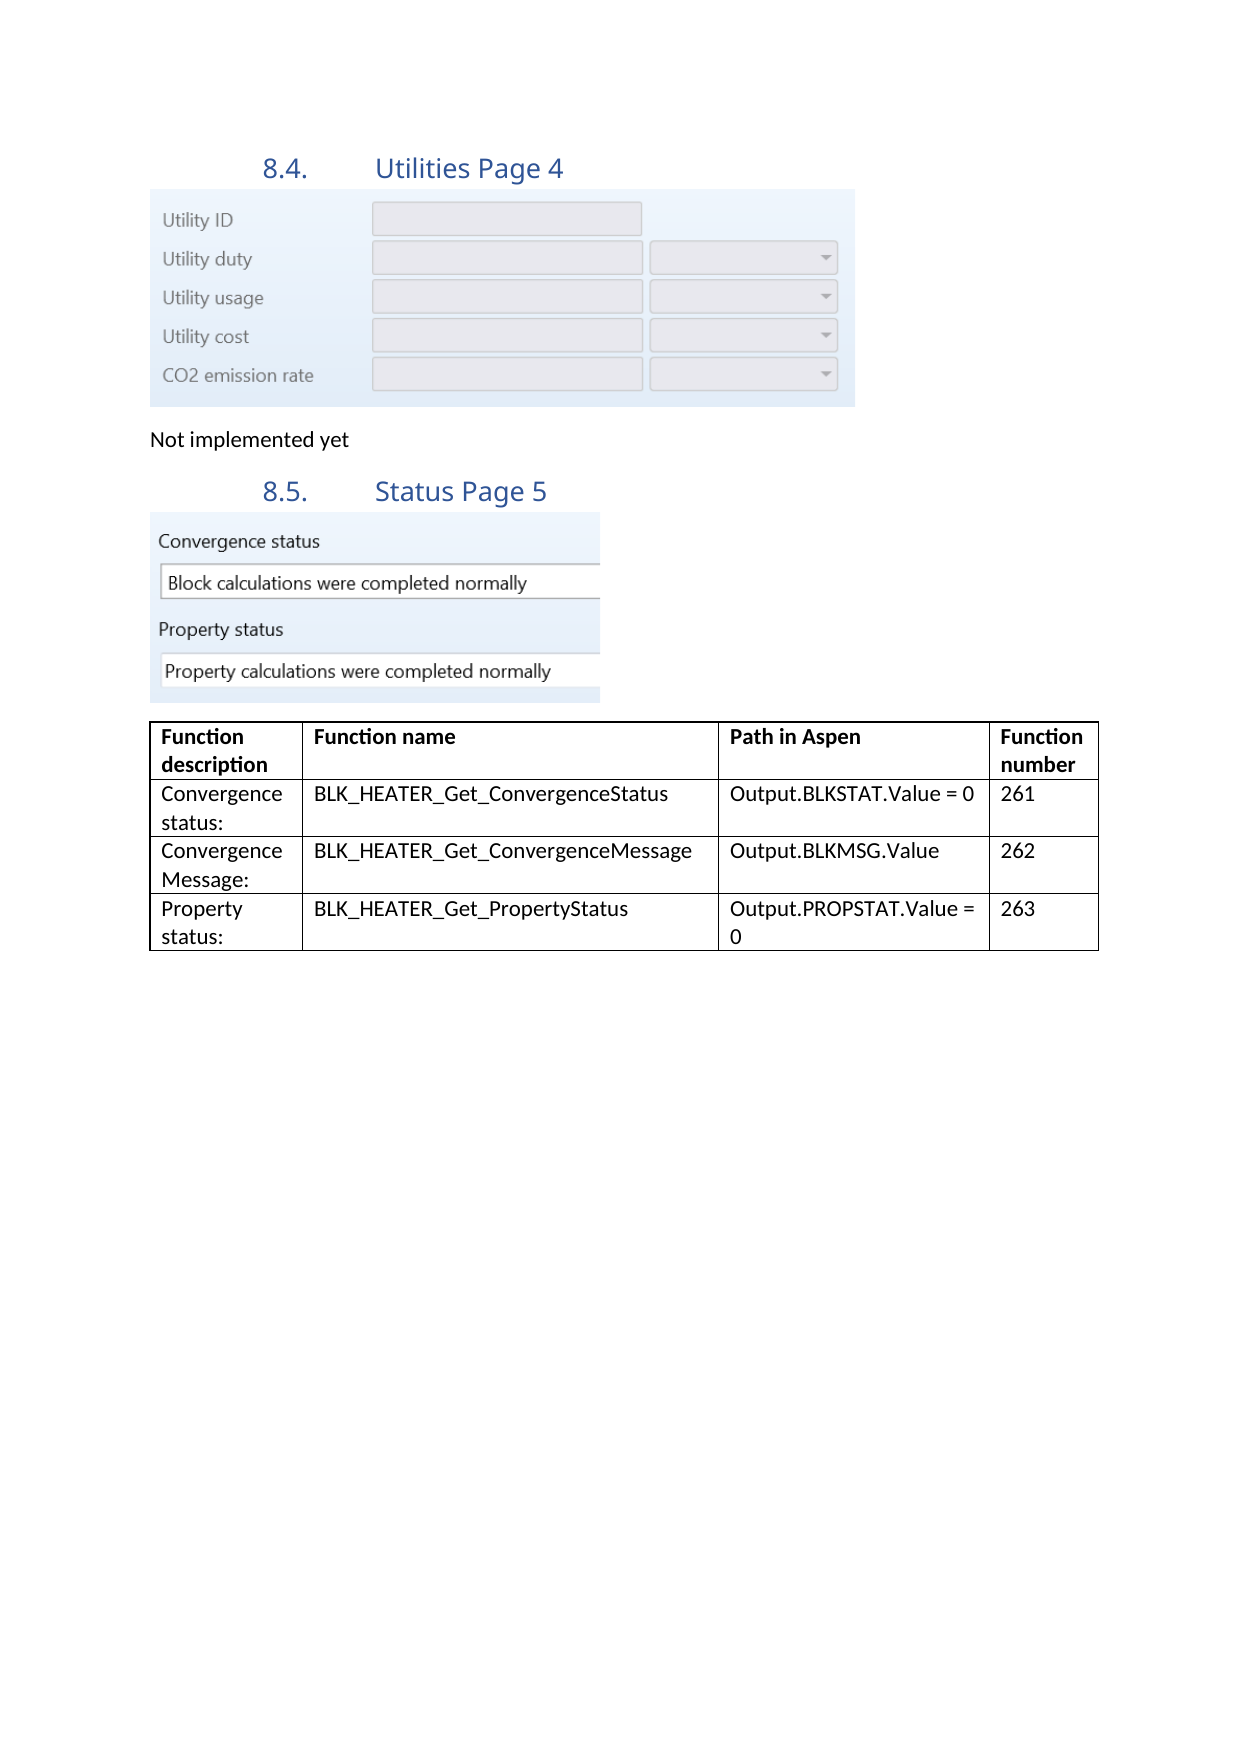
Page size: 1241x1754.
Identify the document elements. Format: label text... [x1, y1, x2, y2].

table_cell BLK_HEATER_Get_ConvergenceStatus [303, 780, 718, 836]
table_cell BLK_HEATER_Get_ConvergenceMessage [303, 837, 718, 893]
subtitle Utilities Page 4 [262, 150, 1090, 187]
subtitle Status Page 5 [262, 472, 1090, 509]
table_cell Output.BLKSTAT.Value = 0 [719, 780, 989, 836]
table_cell Output.BLKMSG.Value [719, 837, 989, 893]
table_header Function name [303, 723, 718, 778]
table_header Path in Aspen [719, 723, 989, 778]
text Not implemented yet [150, 425, 1090, 453]
picture [150, 512, 600, 703]
picture [150, 189, 856, 407]
table_header Function description [151, 723, 302, 778]
table_cell Convergence status: [151, 780, 302, 836]
table_cell 262 [990, 837, 1098, 893]
table_cell BLK_HEATER_Get_PropertyStatus [303, 894, 718, 950]
table_cell Output.PROPSTAT.Value = 0 [719, 894, 989, 950]
table_header Function number [990, 723, 1098, 778]
table_cell 261 [990, 780, 1098, 836]
table_cell Property status: [151, 894, 302, 950]
table_cell 263 [990, 894, 1098, 950]
table_cell Convergence Message: [151, 837, 302, 893]
